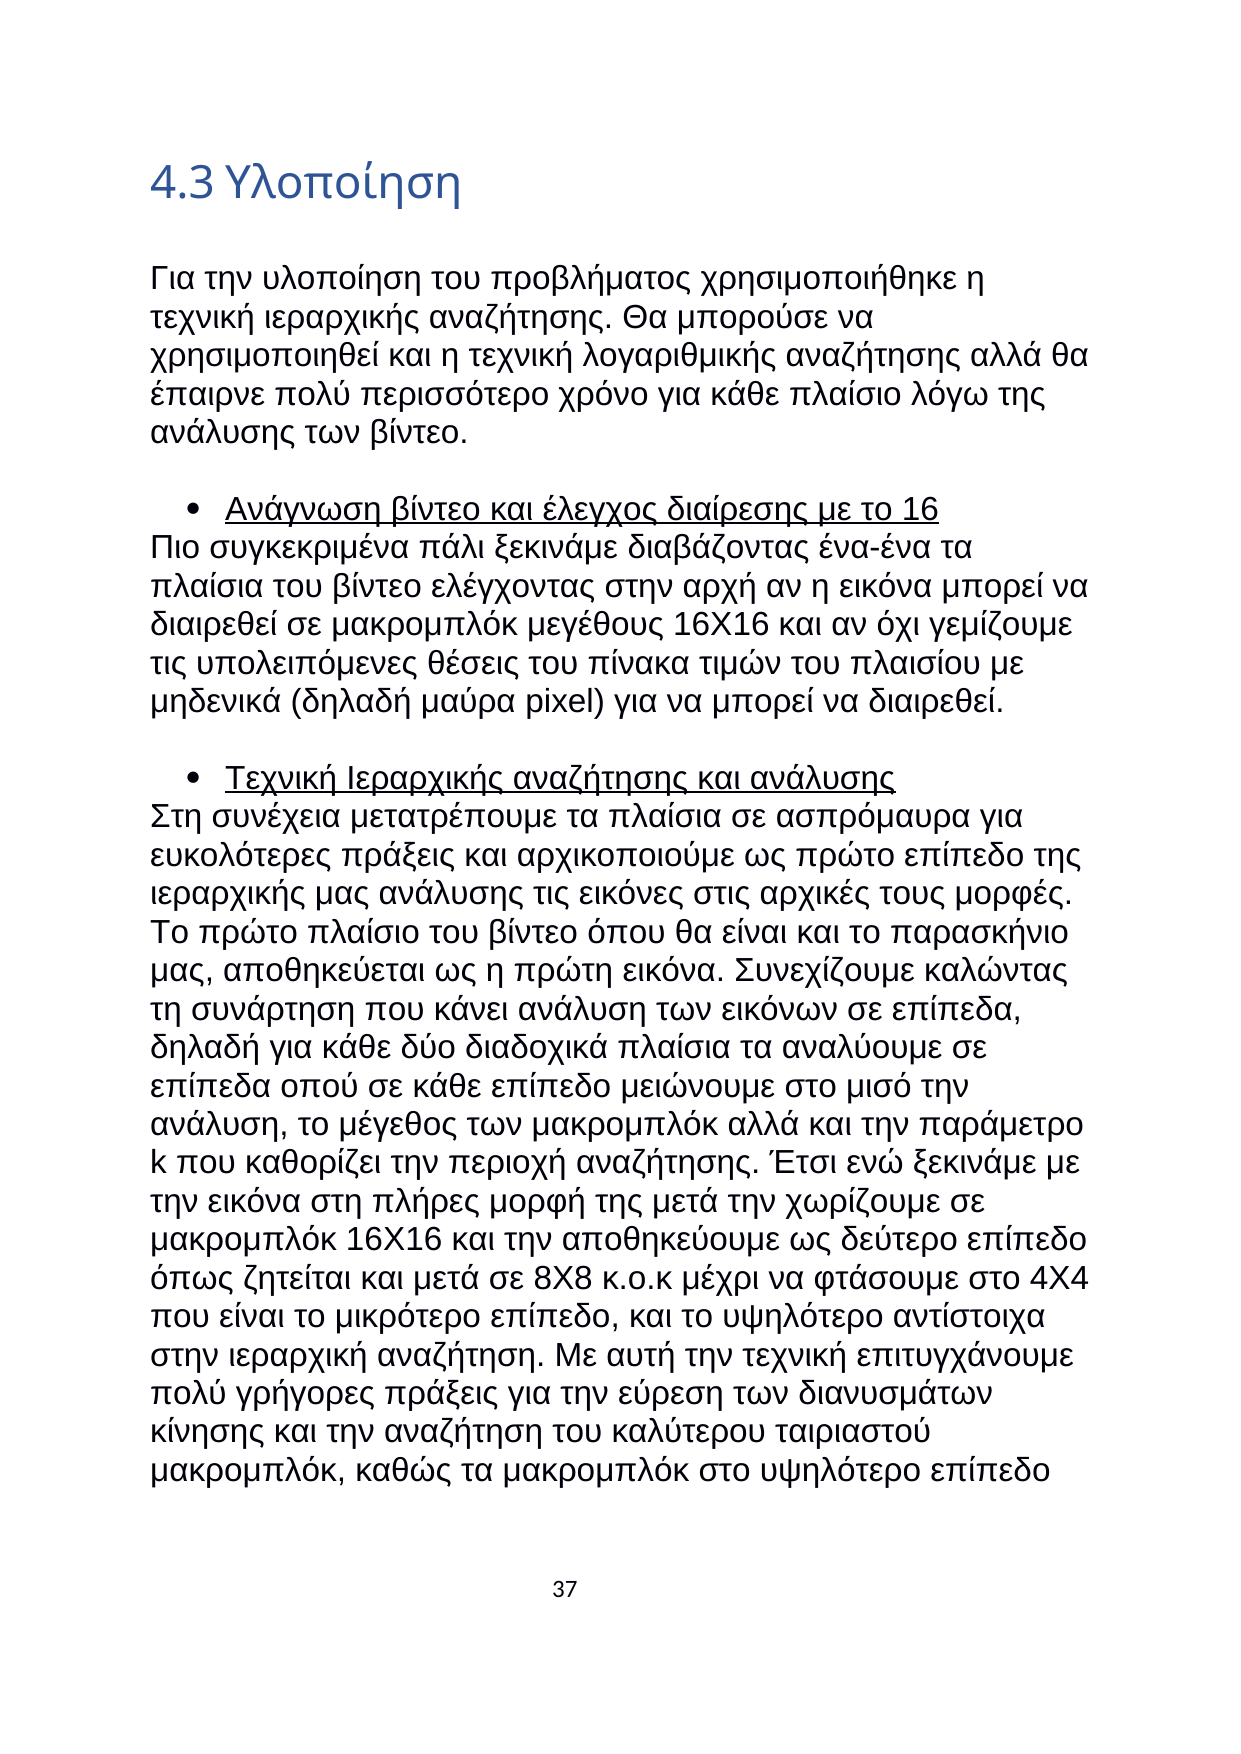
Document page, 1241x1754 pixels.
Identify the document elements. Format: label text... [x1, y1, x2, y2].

list Τεχνική Ιεραρχικής αναζήτησης και ανάλυσης [187, 758, 1090, 797]
list Ανάγνωση βίντεο και έλεγχος διαίρεσης με το 16 [187, 489, 1090, 527]
text Στη συνέχεια μετατρέπουμε τα πλαίσια σε ασπρόμαυρα για ευκολότερες πράξεις και αρχικοποιούμε ως πρώτο επίπεδο της ιεραρχικής μας ανάλυσης τις εικόνες στις αρχικές τους μορφές. [150, 797, 1090, 912]
text Πιο συγκεκριμένα πάλι ξεκινάμε διαβάζοντας ένα-ένα τα πλαίσια του βίντεο ελέγχοντας στην αρχή αν η εικόνα μπορεί να διαιρεθεί σε μακρομπλόκ μεγέθους 16Χ16 και αν όχι γεμίζουμε τις υπολειπόμενες θέσεις του πίνακα τιμών του πλαισίου με μηδενικά (δηλαδή μαύρα pixel) για να μπορεί να διαιρεθεί. [150, 527, 1090, 719]
text Για την υλοποίηση του προβλήματος χρησιμοποιήθηκε η τεχνική ιεραρχικής αναζήτησης. Θα μπορούσε να χρησιμοποιηθεί και η τεχνική λογαριθμικής αναζήτησης αλλά θα έπαιρνε πολύ περισσότερο χρόνο για κάθε πλαίσιο λόγω της ανάλυσης των βίντεο. [150, 258, 1090, 450]
subtitle Υλοποίηση [150, 150, 1090, 212]
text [150, 912, 1090, 1488]
